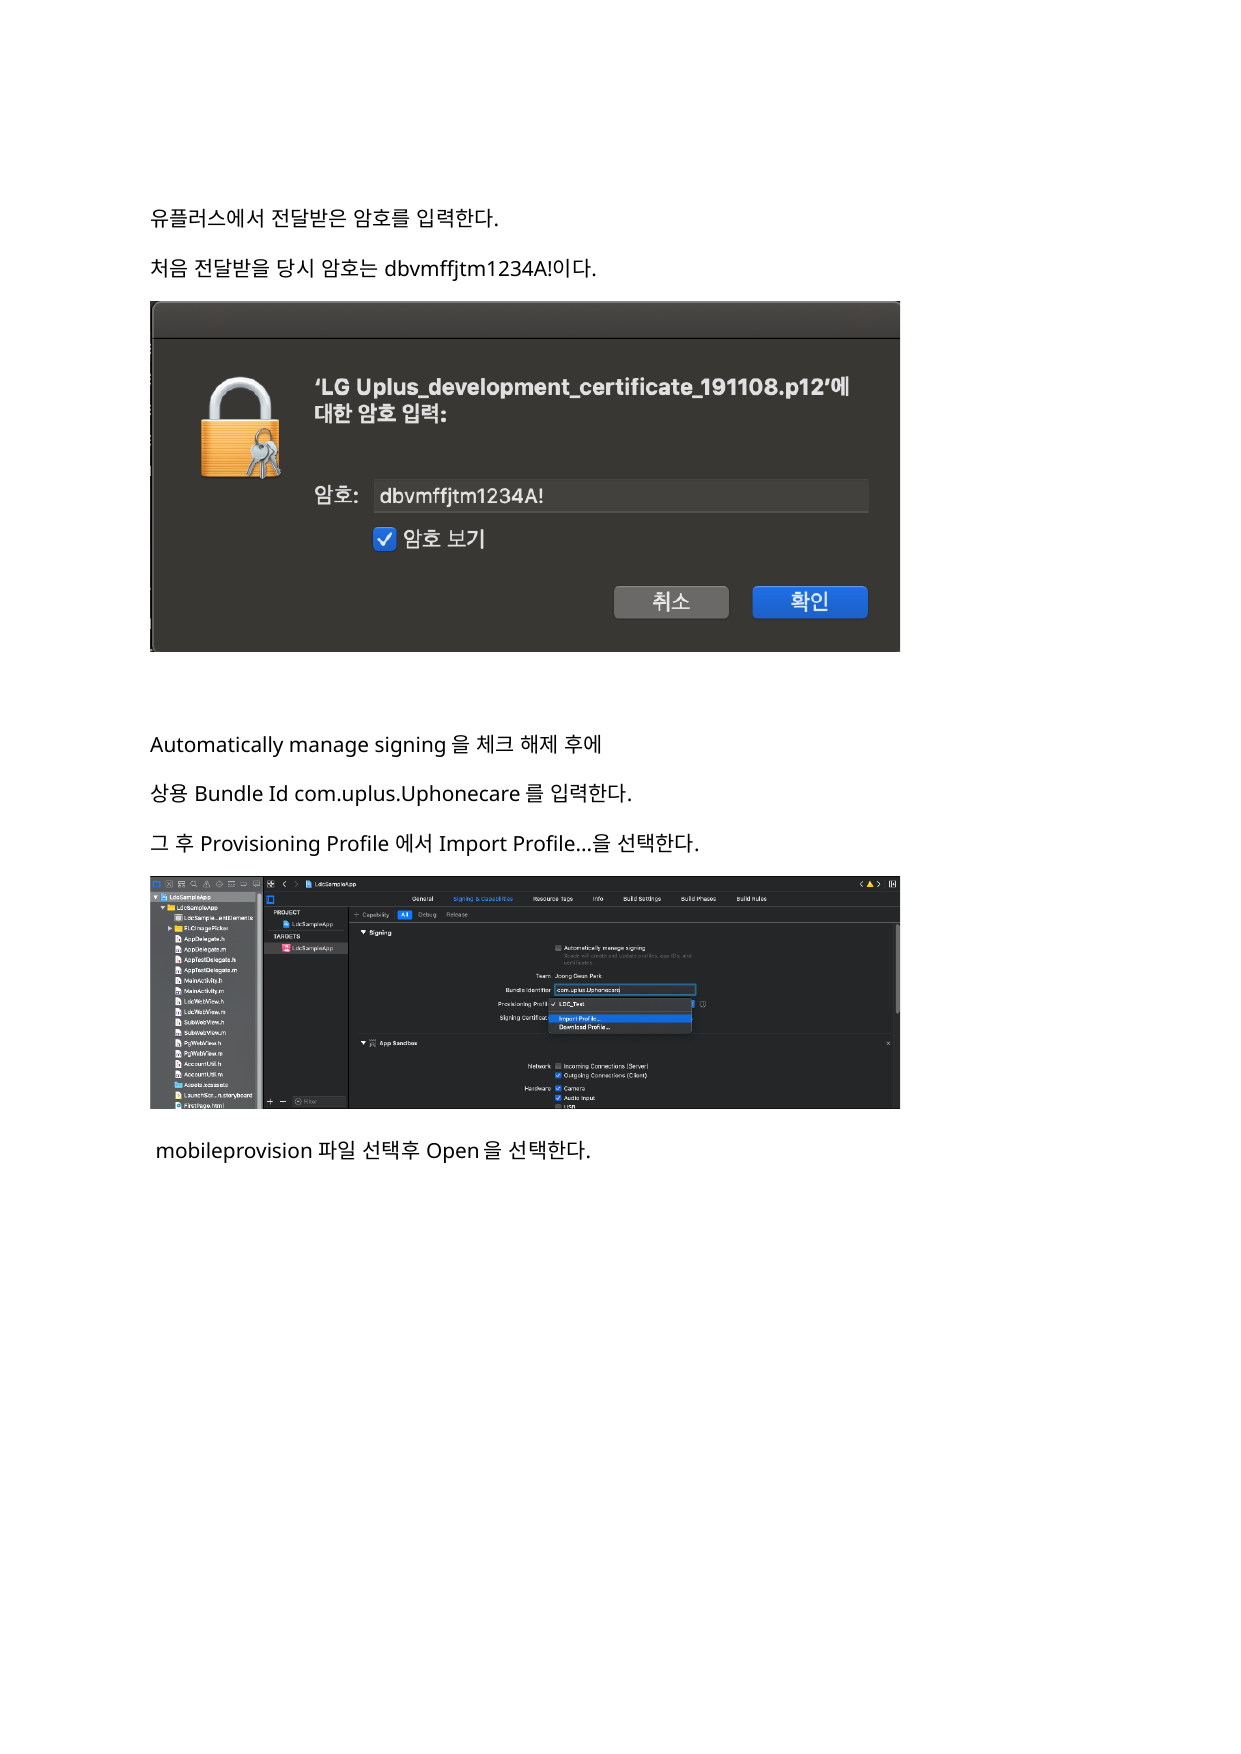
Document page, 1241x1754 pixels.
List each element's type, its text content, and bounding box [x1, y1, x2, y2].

text 처음 전달받을 당시 암호는 dbvmffjtm1234A!이다. [150, 252, 1090, 282]
text 상용 Bundle Id com.uplus.Uphonecare를 입력한다. [150, 777, 1090, 808]
text Automatically manage signing을 체크 해제 후에 [150, 728, 1090, 758]
picture [150, 876, 901, 1109]
text 그 후 Provisioning Profile 에서 Import Profile...을 선택한다. [150, 827, 1090, 857]
picture [150, 301, 901, 652]
text 유플러스에서 전달받은 암호를 입력한다. [150, 203, 1090, 233]
text mobileprovision 파일 선택후 Open을 선택한다. [150, 1134, 1090, 1165]
